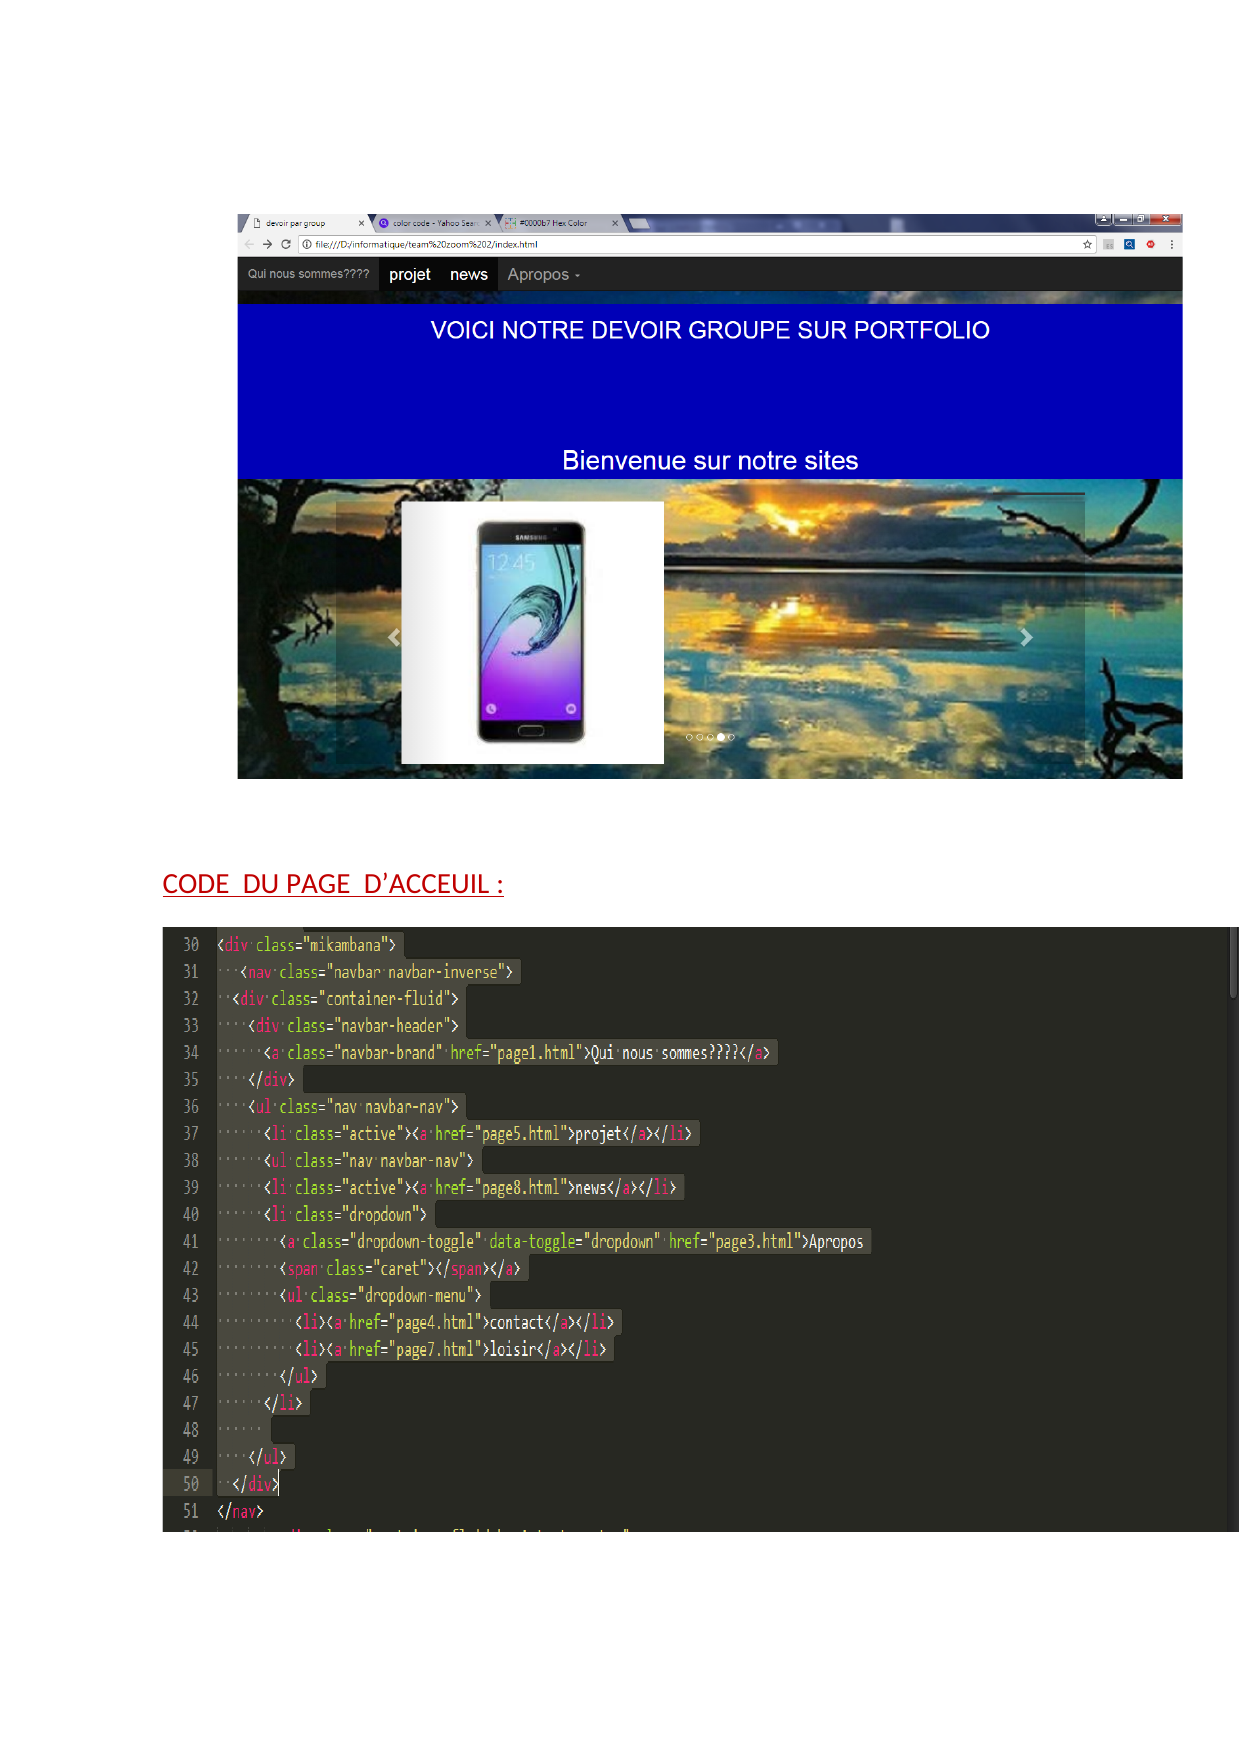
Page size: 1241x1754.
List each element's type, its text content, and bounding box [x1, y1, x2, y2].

picture [237, 214, 1183, 779]
text CODE DU PAGE D’ACCEUIL : [162, 865, 1093, 901]
picture [162, 927, 1239, 1532]
picture [536, 772, 554, 777]
